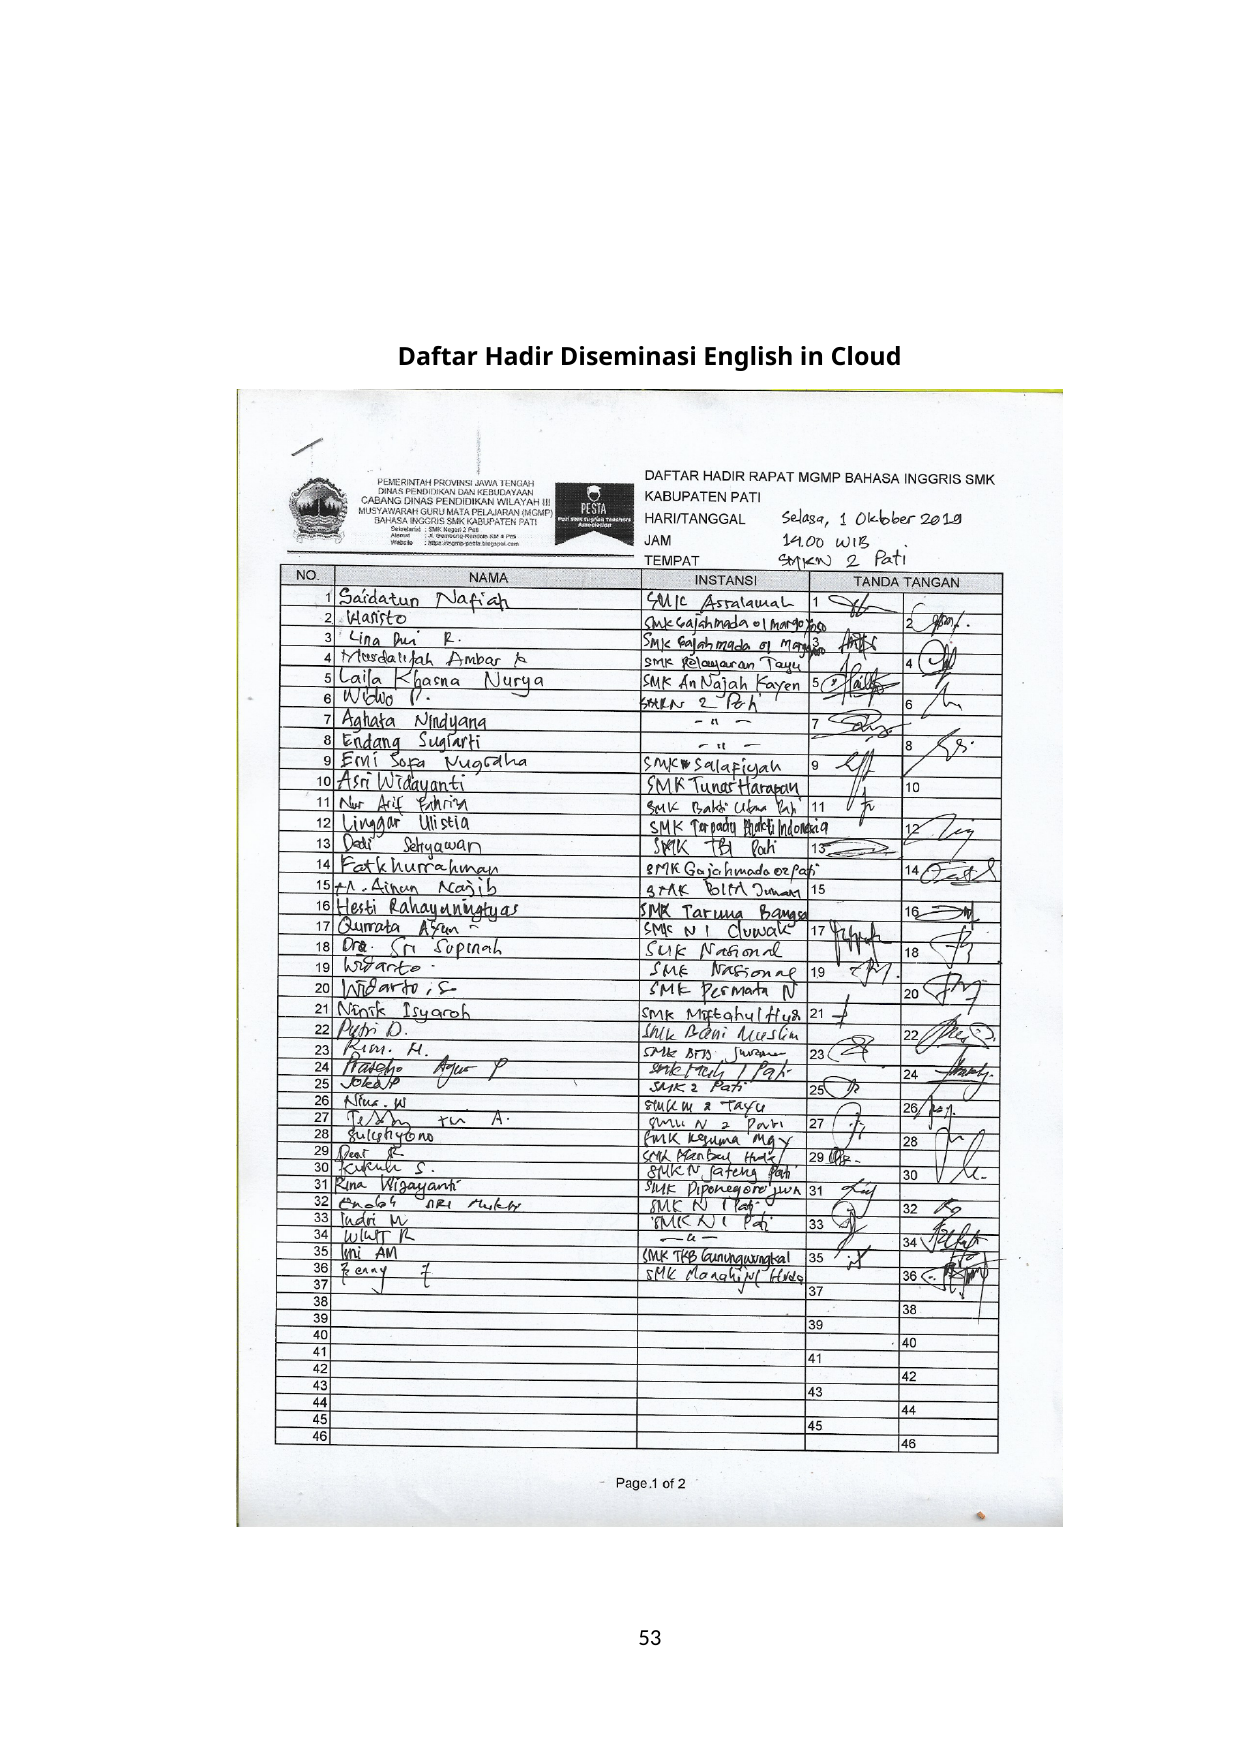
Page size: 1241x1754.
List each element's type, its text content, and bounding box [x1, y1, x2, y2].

picture [236, 389, 1063, 1527]
list Daftar Hadir Diseminasi English in Cloud [236, 338, 1063, 372]
